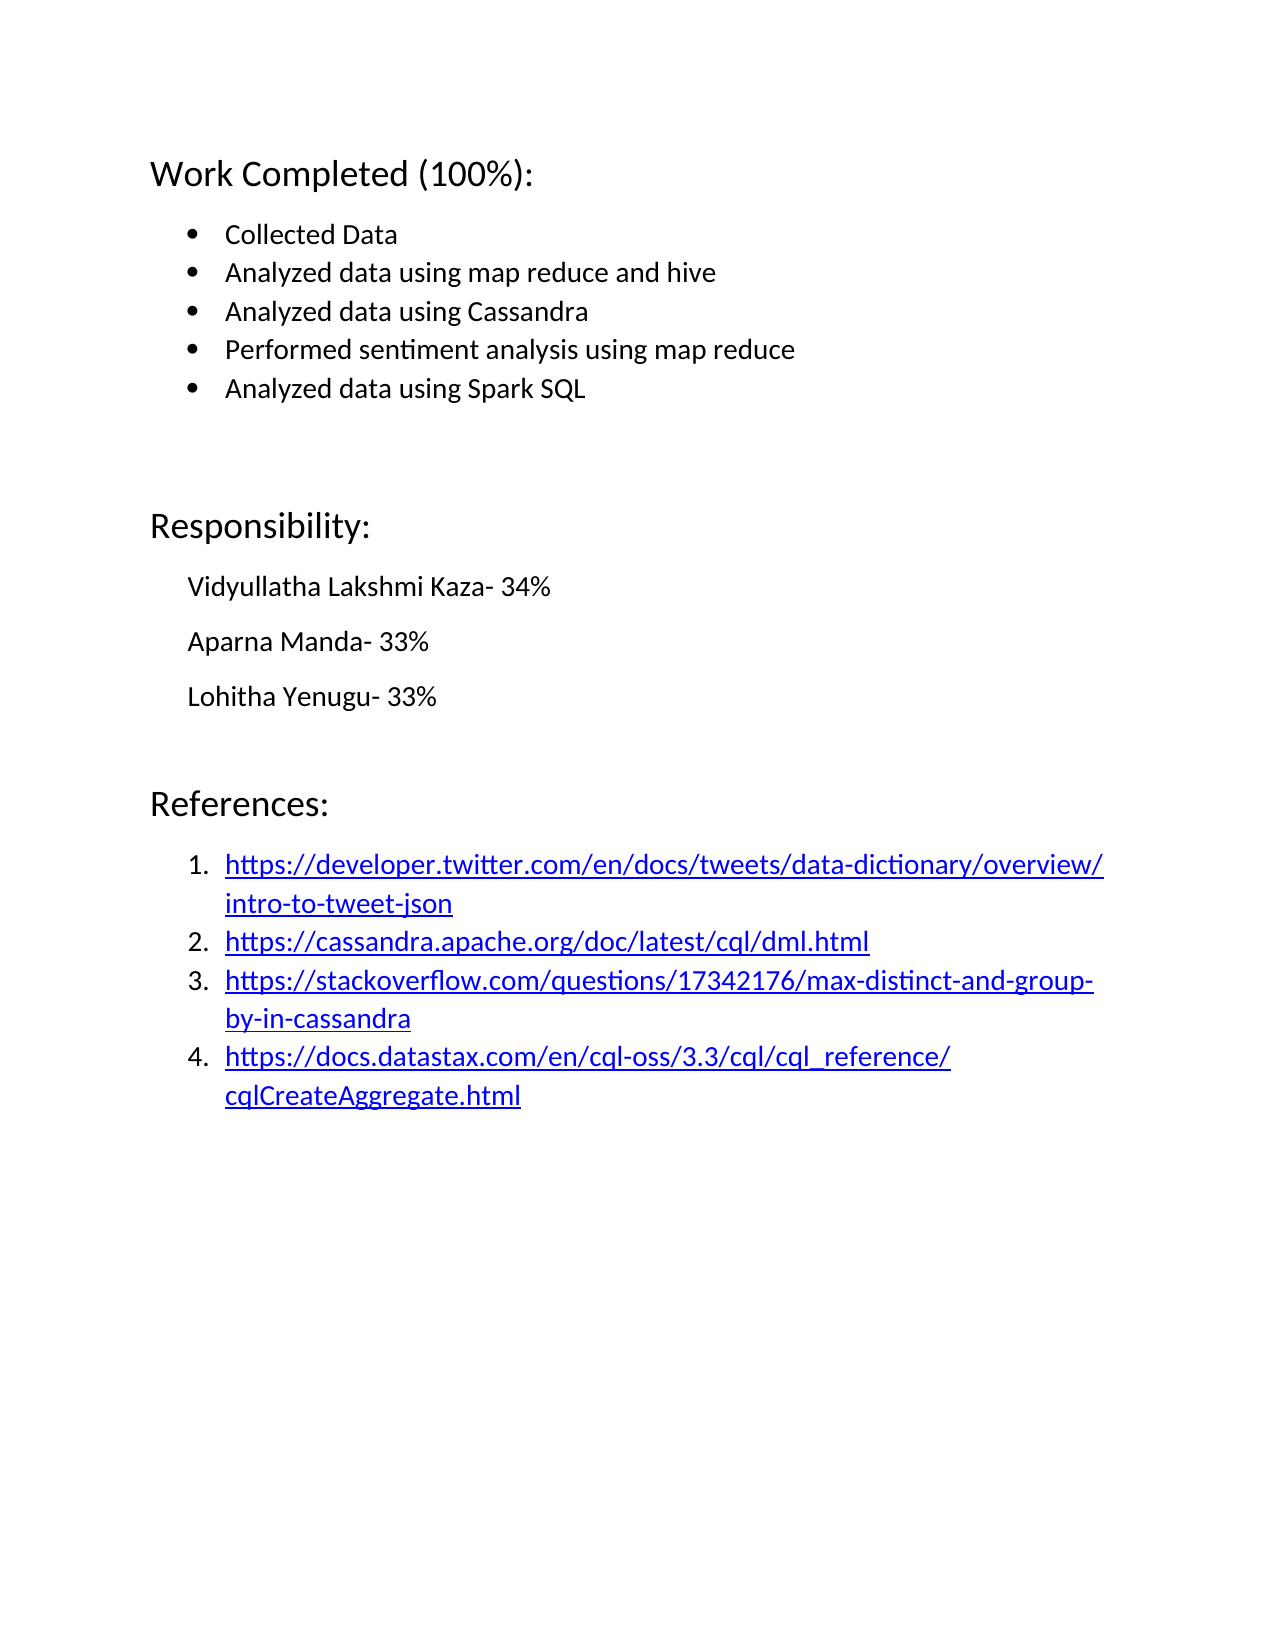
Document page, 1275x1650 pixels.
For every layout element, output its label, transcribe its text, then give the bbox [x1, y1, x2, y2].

list https://stackoverflow.com/questions/17342176/max-distinct-and-group-by-in-cassandra [187, 962, 1125, 1036]
text Aparna Manda- 33% [187, 623, 1125, 659]
list https://developer.twitter.com/en/docs/tweets/data-dictionary/overview/intro-to-tweet-json [187, 846, 1125, 920]
list Analyzed data using map reduce and hive [187, 254, 1125, 290]
list https://docs.datastax.com/en/cql-oss/3.3/cql/cql_reference/cqlCreateAggregate.html [187, 1038, 1125, 1113]
list Performed sentiment analysis using map reduce [187, 331, 1125, 367]
text Vidyullatha Lakshmi Kaza- 34% [187, 568, 1125, 604]
text Responsibility: [150, 502, 1125, 548]
text References: [150, 780, 1125, 826]
list Analyzed data using Cassandra [187, 293, 1125, 329]
list https://cassandra.apache.org/doc/latest/cql/dml.html [187, 923, 1125, 959]
text Work Completed (100%): [150, 150, 1125, 196]
text Lohitha Yenugu- 33% [187, 678, 1125, 714]
list Analyzed data using Spark SQL [187, 370, 1125, 406]
list Collected Data [187, 216, 1125, 252]
